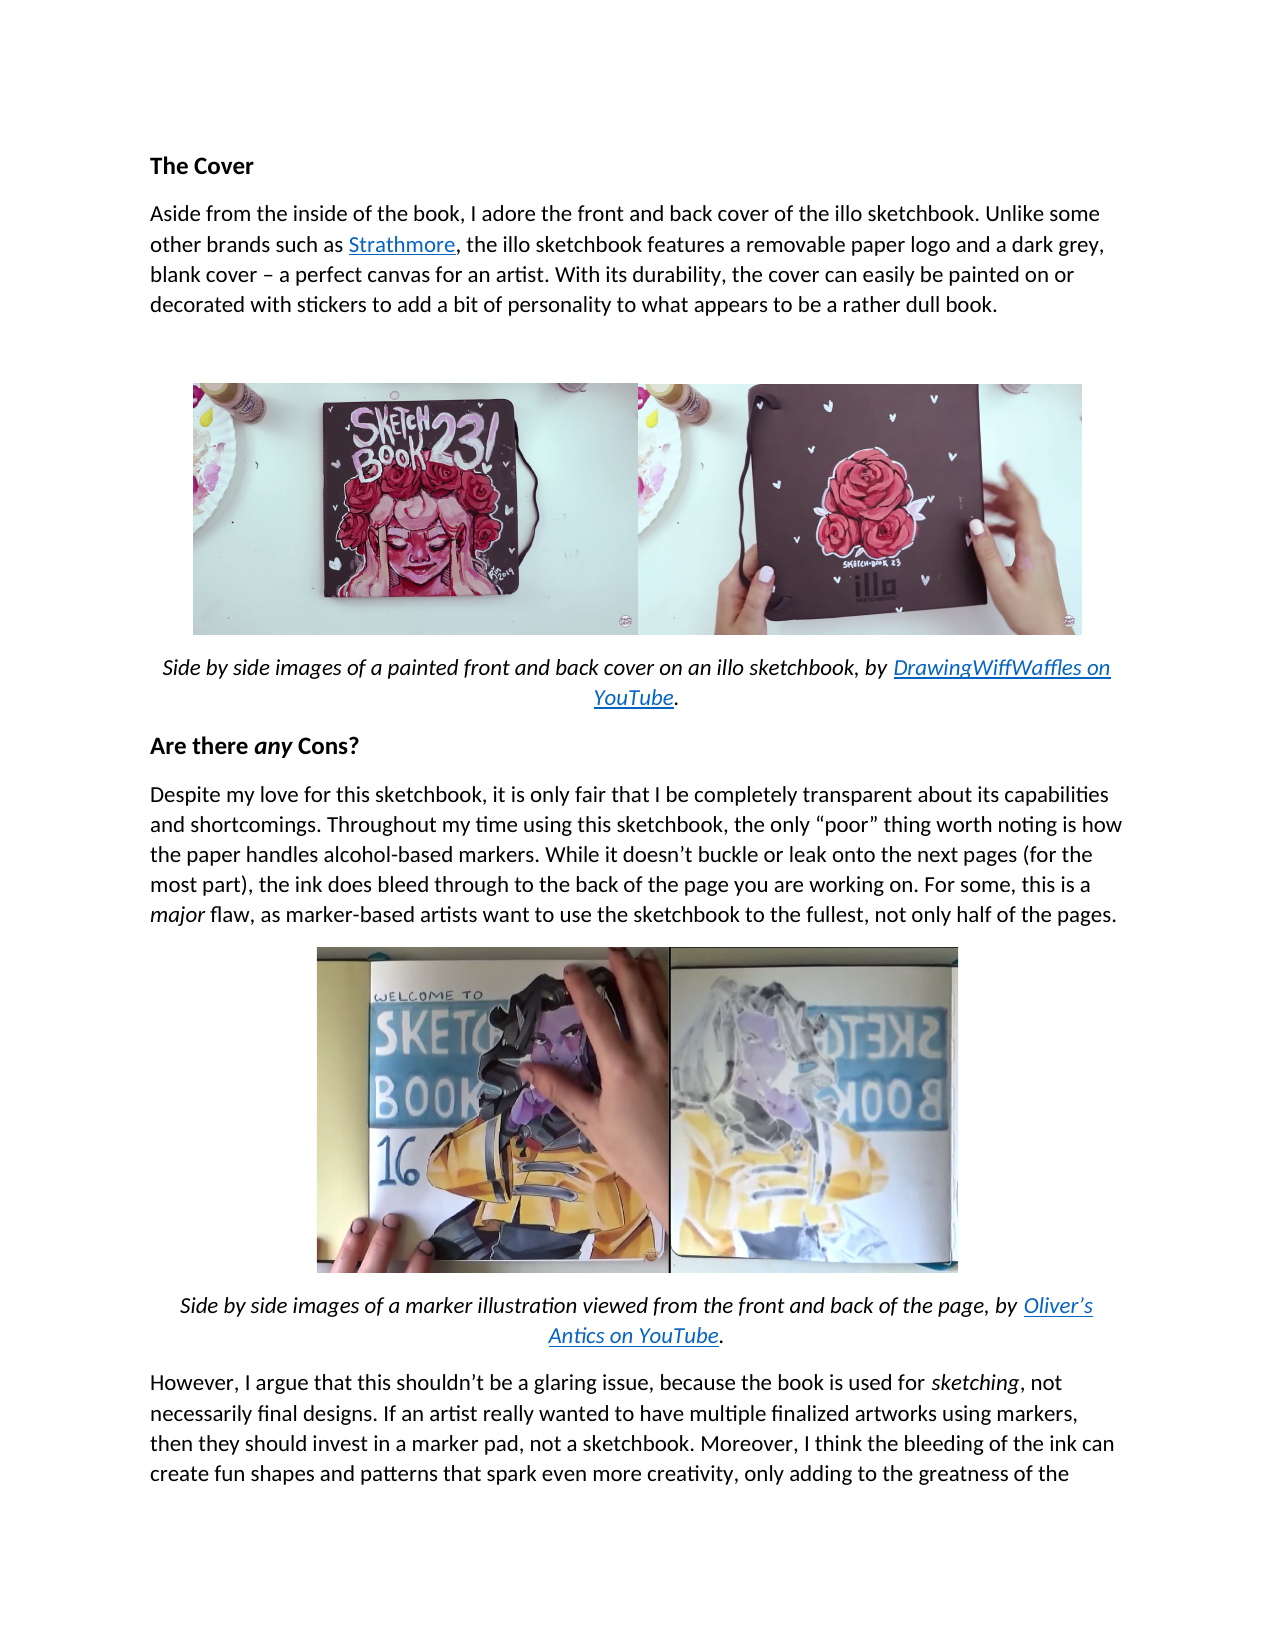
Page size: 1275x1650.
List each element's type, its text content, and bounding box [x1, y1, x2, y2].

text Despite my love for this sketchbook, it is only fair that I be completely transparent about its capabilities and shortcomings. Throughout my time using this sketchbook, the only “poor” thing worth noting is how the paper handles alcohol-based markers. While it doesn’t buckle or leak onto the next pages (for the most part), the ink does bleed through to the back of the page you are working on. For some, this is a major flaw, as marker-based artists want to use the sketchbook to the fullest, not only half of the pages. [150, 780, 1125, 929]
text Aside from the inside of the book, I adore the front and back cover of the illo sketchbook. Unlike some other brands such as Strathmore, the illo sketchbook features a removable paper logo and a dark grey, blank cover – a perfect canvas for an artist. With its durability, the cover can easily be painted on or decorated with stickers to add a bit of personality to what appears to be a rather dull book. [150, 199, 1125, 318]
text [150, 1368, 1125, 1487]
text Are there any Cons? [150, 730, 1125, 761]
picture [316, 947, 959, 1273]
text Side by side images of a marker illustration viewed from the front and back of the page, by Oliver’s Antics on YouTube. [150, 1291, 1125, 1349]
text The Cover [150, 150, 1125, 181]
text Side by side images of a painted front and back cover on an illo sketchbook, by DrawingWiffWaffles on YouTube. [150, 653, 1125, 711]
picture [193, 383, 1082, 635]
